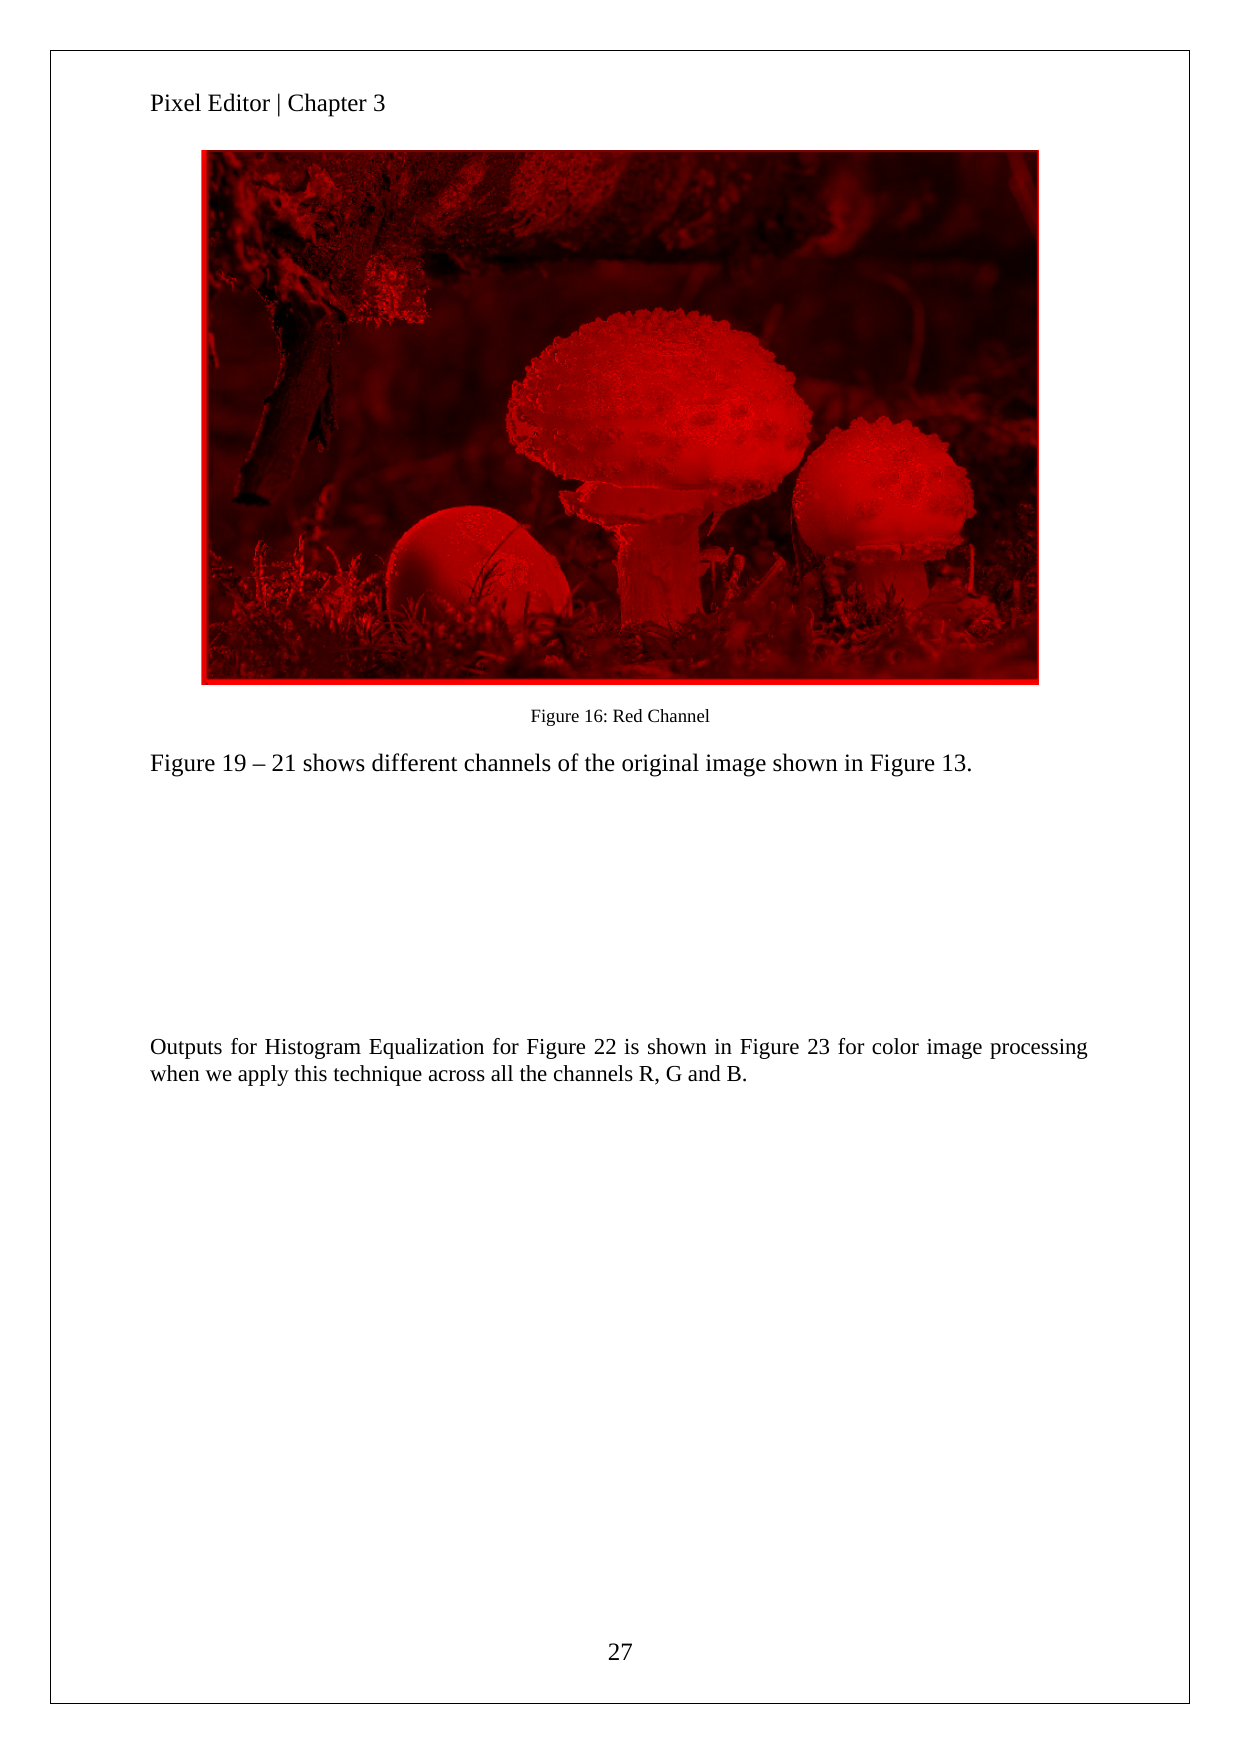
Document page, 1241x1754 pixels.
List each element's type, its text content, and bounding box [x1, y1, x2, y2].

text Outputs for Histogram Equalization for Figure 22 is shown in Figure 23 for color image processing when we apply this technique across all the channels R, G and B. [150, 1033, 1090, 1086]
text Figure 19 – 21 shows different channels of the original image shown in Figure 13. [150, 748, 1090, 776]
picture [201, 150, 1039, 685]
